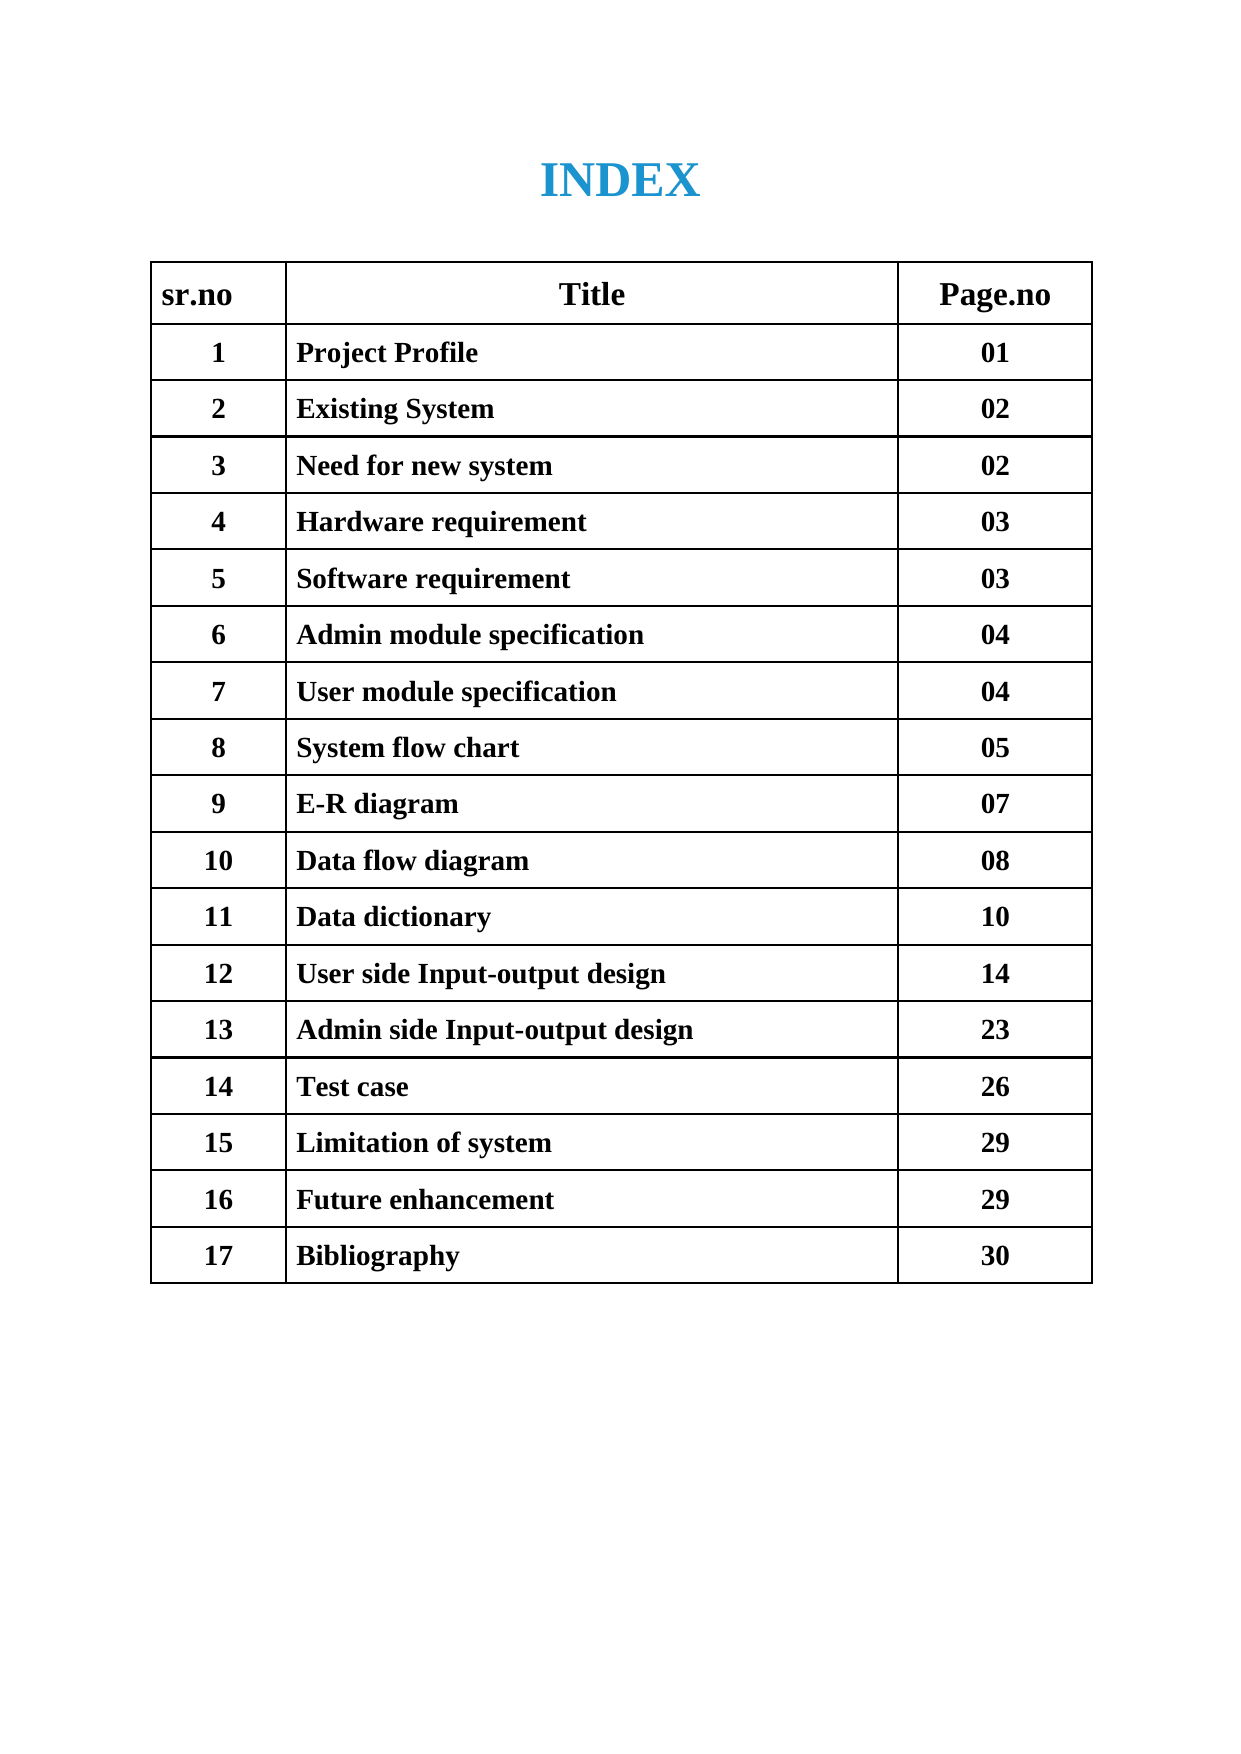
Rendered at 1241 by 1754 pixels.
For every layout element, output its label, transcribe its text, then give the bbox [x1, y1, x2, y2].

table_cell 29 [899, 1171, 1091, 1226]
table_cell 03 [899, 550, 1091, 605]
table_cell 29 [899, 1115, 1091, 1169]
table_cell 02 [899, 381, 1091, 435]
table_cell 17 [152, 1228, 285, 1282]
table_cell Need for new system [287, 438, 897, 492]
table_cell 07 [899, 776, 1091, 831]
table_cell Project Profile [287, 325, 897, 379]
table_cell 08 [899, 833, 1091, 887]
table_cell 8 [152, 720, 285, 774]
table_cell Limitation of system [287, 1115, 897, 1169]
table_cell User module specification [287, 663, 897, 718]
table_cell 04 [899, 663, 1091, 718]
table_cell 14 [152, 1059, 285, 1113]
table_cell 10 [152, 833, 285, 887]
table_cell 14 [899, 946, 1091, 1000]
table_cell 15 [152, 1115, 285, 1169]
table_cell 7 [152, 663, 285, 718]
table_cell 10 [899, 889, 1091, 943]
table_cell Admin side Input-output design [287, 1002, 897, 1056]
table_cell 01 [899, 325, 1091, 379]
table_cell 03 [899, 494, 1091, 548]
table_cell E-R diagram [287, 776, 897, 831]
table_cell 16 [152, 1171, 285, 1226]
table_cell 6 [152, 607, 285, 661]
table_cell Hardware requirement [287, 494, 897, 548]
table_cell 02 [899, 438, 1091, 492]
table_cell Admin module specification [287, 607, 897, 661]
table_cell 1 [152, 325, 285, 379]
table_cell System flow chart [287, 720, 897, 774]
table_header Title [287, 263, 897, 322]
table_cell 23 [899, 1002, 1091, 1056]
table_header Page.no [899, 263, 1091, 322]
table_cell Software requirement [287, 550, 897, 605]
table_cell 30 [899, 1228, 1091, 1282]
text INDEX [150, 150, 1090, 207]
table_cell 04 [899, 607, 1091, 661]
table_header sr.no [152, 263, 285, 322]
table_cell 11 [152, 889, 285, 943]
table_cell 13 [152, 1002, 285, 1056]
table_cell 05 [899, 720, 1091, 774]
table_cell Bibliography [287, 1228, 897, 1282]
table_cell Data flow diagram [287, 833, 897, 887]
table_cell 26 [899, 1059, 1091, 1113]
table_cell 3 [152, 438, 285, 492]
table_cell 2 [152, 381, 285, 435]
table_cell Existing System [287, 381, 897, 435]
table_cell User side Input-output design [287, 946, 897, 1000]
table_cell 5 [152, 550, 285, 605]
table_cell Data dictionary [287, 889, 897, 943]
table_cell Future enhancement [287, 1171, 897, 1226]
table_cell 9 [152, 776, 285, 831]
table_cell 4 [152, 494, 285, 548]
table_cell Test case [287, 1059, 897, 1113]
table_cell 12 [152, 946, 285, 1000]
